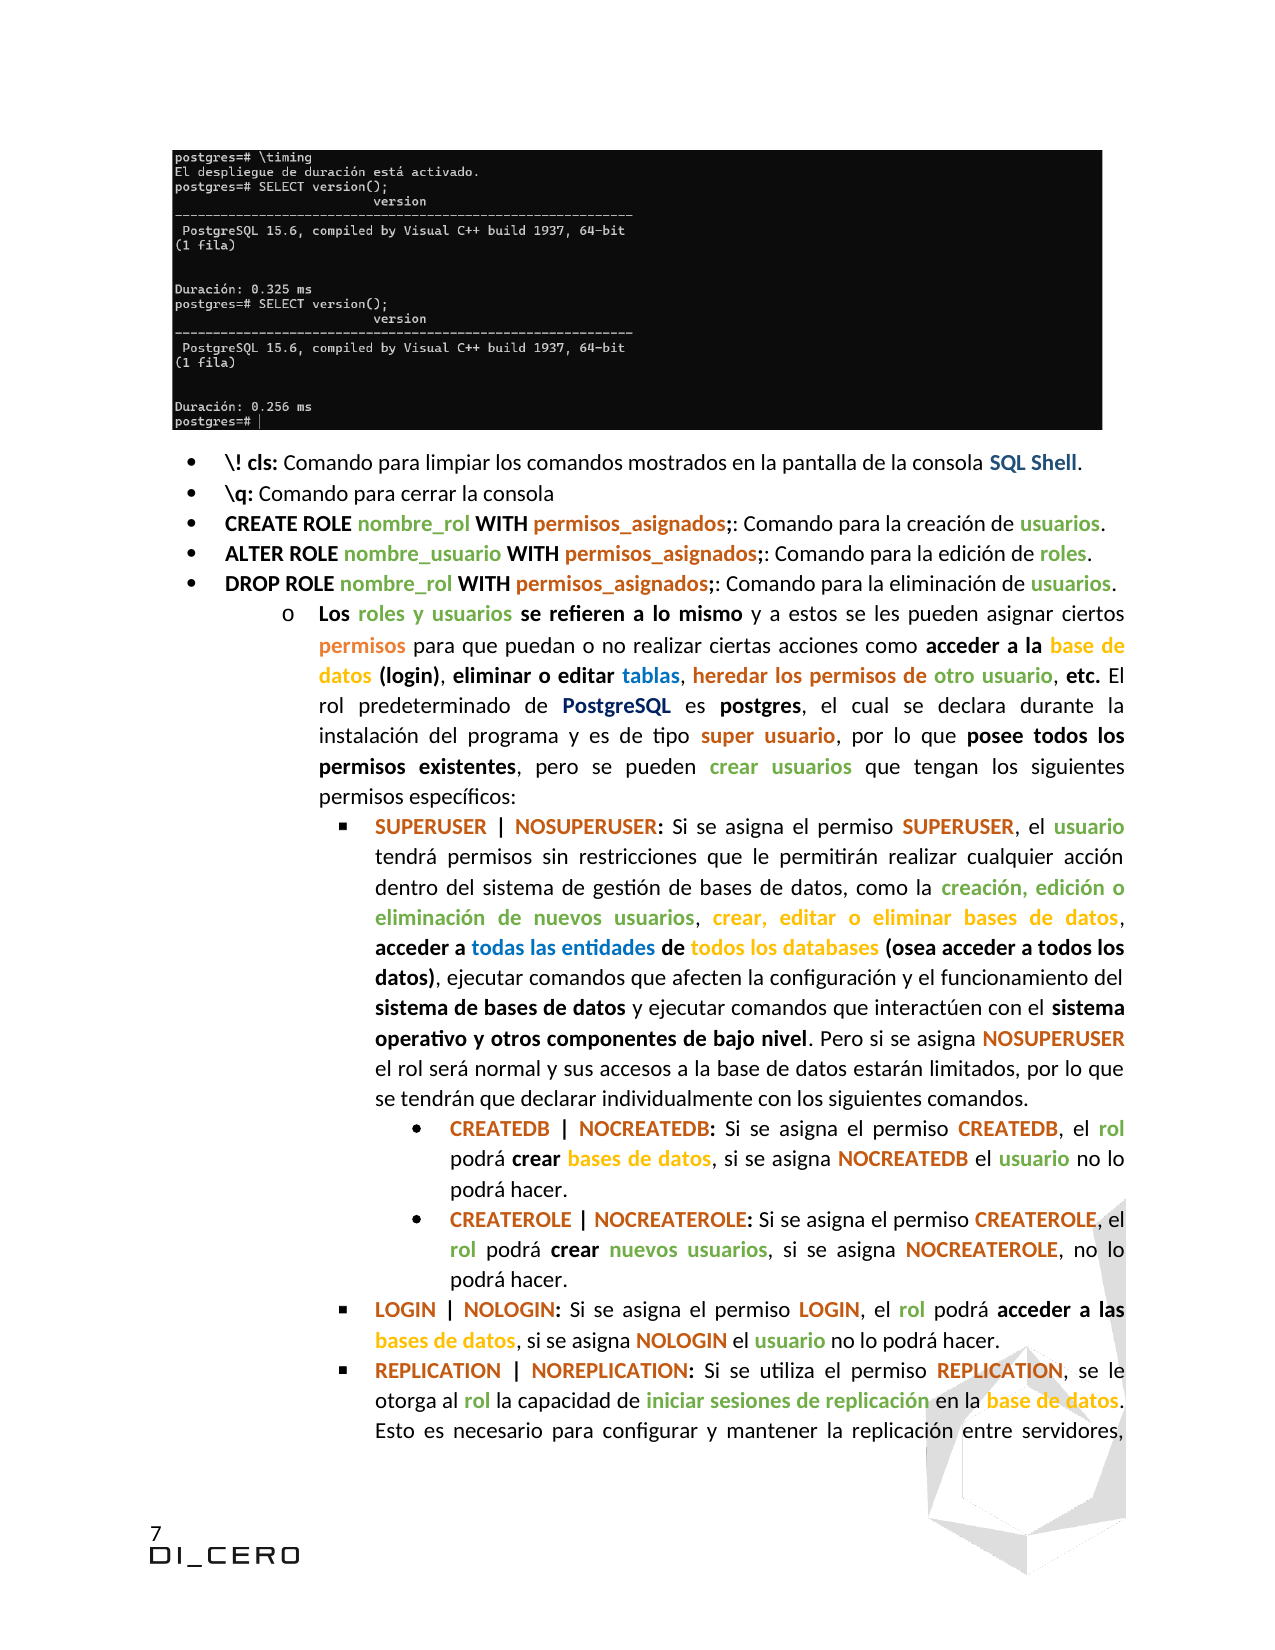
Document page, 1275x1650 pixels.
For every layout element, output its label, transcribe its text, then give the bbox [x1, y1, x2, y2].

list \! cls: Comando para limpiar los comandos mostrados en la pantalla de la consola SQL Shell. [187, 448, 1125, 477]
list LOGIN | NOLOGIN: Si se asigna el permiso LOGIN, el rol podrá acceder a las bases de datos, si se asigna NOLOGIN el usuario no lo podrá hacer. [337, 1296, 1125, 1354]
list ALTER ROLE nombre_usuario WITH permisos_asignados;: Comando para la edición de roles. [187, 539, 1125, 567]
picture [172, 150, 1103, 430]
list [337, 1356, 1125, 1444]
list CREATEROLE | NOCREATEROLE: Si se asigna el permiso CREATEROLE, el rol podrá crear nuevos usuarios, si se asigna NOCREATEROLE, no lo podrá hacer. [412, 1205, 1125, 1293]
list CREATEDB | NOCREATEDB: Si se asigna el permiso CREATEDB, el rol podrá crear bases de datos, si se asigna NOCREATEDB el usuario no lo podrá hacer. [412, 1114, 1125, 1203]
list CREATE ROLE nombre_rol WITH permisos_asignados;: Comando para la creación de usuarios. [187, 509, 1125, 537]
list DROP ROLE nombre_rol WITH permisos_asignados;: Comando para la eliminación de usuarios. [187, 569, 1125, 597]
list SUPERUSER | NOSUPERUSER: Si se asigna el permiso SUPERUSER, el usuario tendrá permisos sin restricciones que le permitirán realizar cualquier acción dentro del sistema de gestión de bases de datos, como la creación, edición o eliminación de nuevos usuarios, crear, editar o eliminar bases de datos, acceder a todas las entidades de todos los databases (osea acceder a todos los datos), ejecutar comandos que afecten la configuración y el funcionamiento del sistema de bases de datos y ejecutar comandos que interactúen con el sistema operativo y otros componentes de bajo nivel. Pero si se asigna NOSUPERUSER el rol será normal y sus accesos a la base de datos estarán limitados, por lo que se tendrán que declarar individualmente con los siguientes comandos. [337, 812, 1125, 1112]
list \q: Comando para cerrar la consola [187, 479, 1125, 507]
picture [150, 1547, 299, 1567]
picture [925, 1198, 1126, 1575]
list Los roles y usuarios se refieren a lo mismo y a estos se les pueden asignar ciertos permisos para que puedan o no realizar ciertas acciones como acceder a la base de datos (login), eliminar o editar tablas, heredar los permisos de otro usuario, etc. El rol predeterminado de PostgreSQL es postgres, el cual se declara durante la instalación del programa y es de tipo super usuario, por lo que posee todos los permisos existentes, pero se pueden crear usuarios que tengan los siguientes permisos específicos: [281, 599, 1125, 810]
